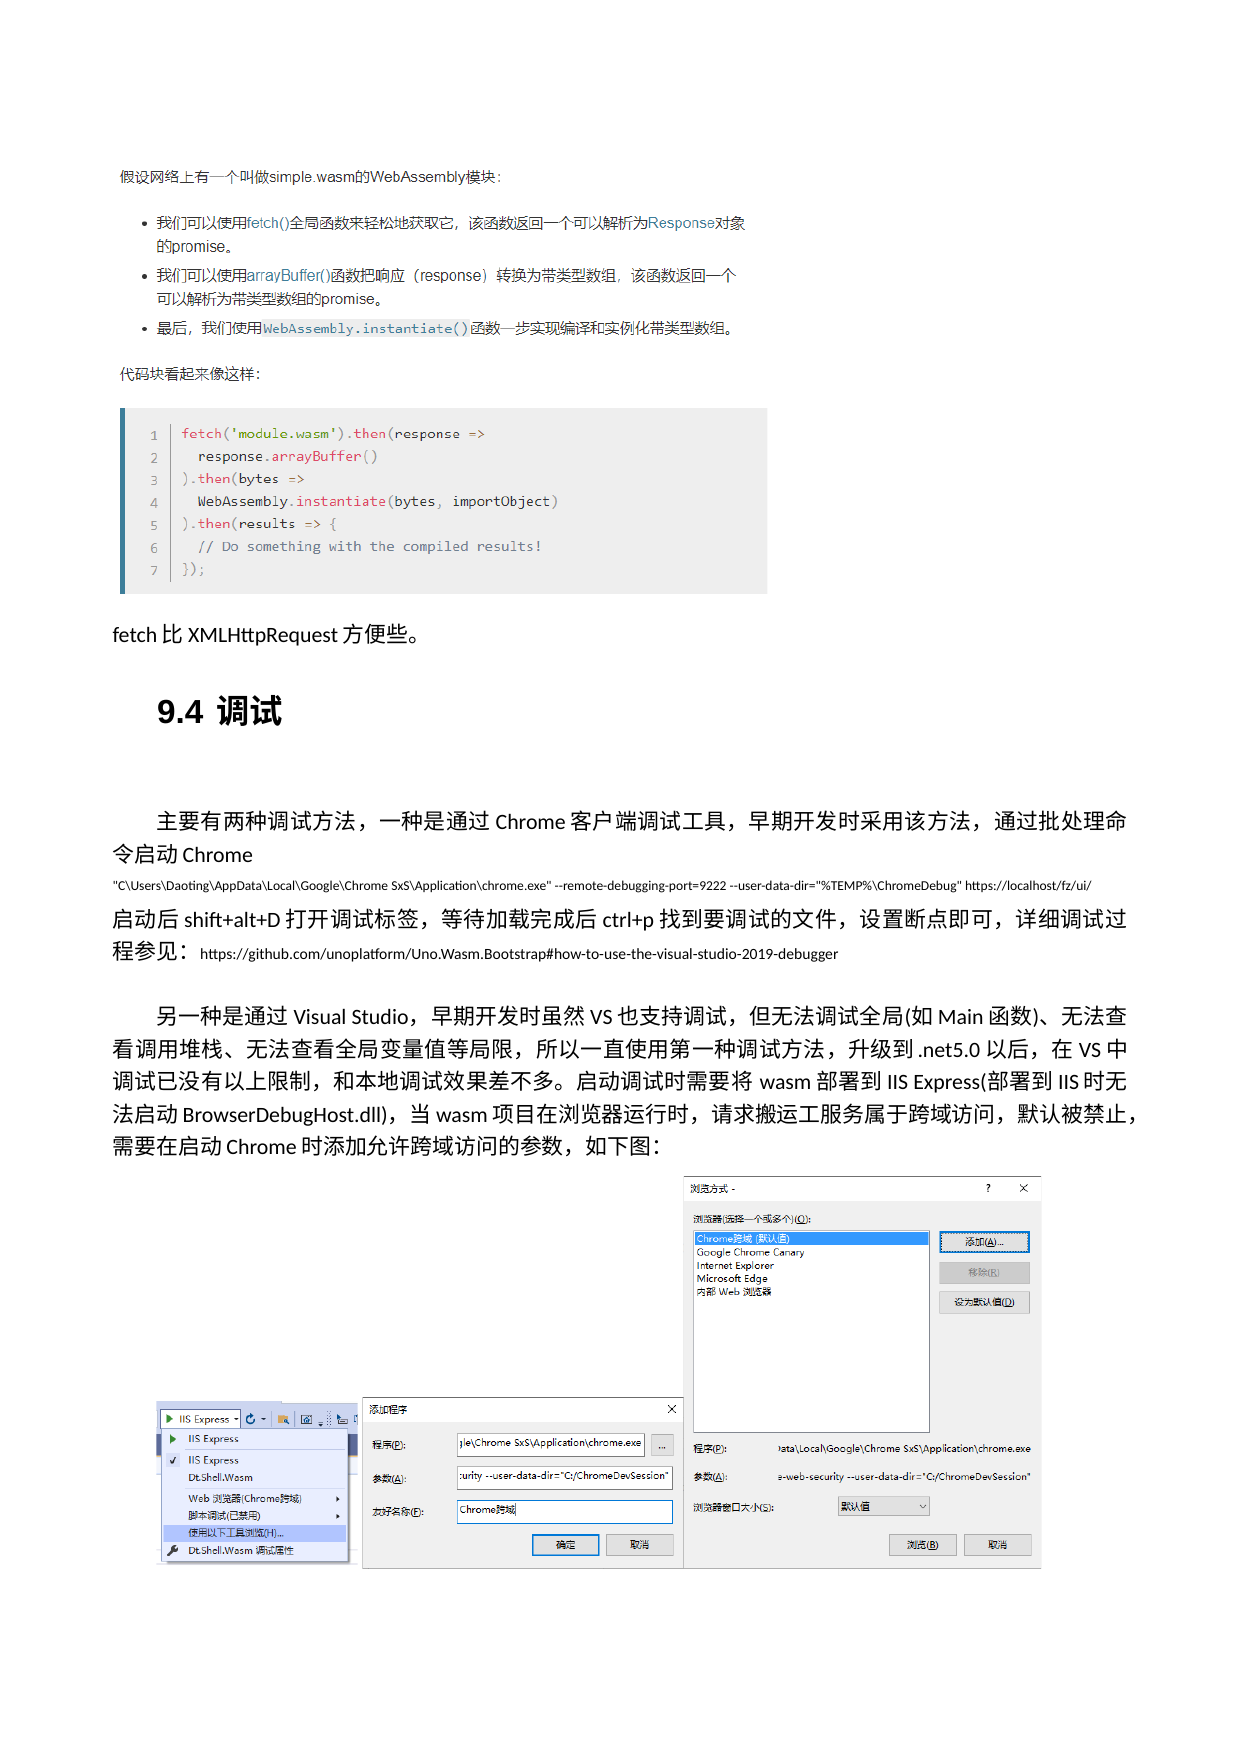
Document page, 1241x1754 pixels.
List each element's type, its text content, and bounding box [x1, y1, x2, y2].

picture [362, 1176, 1042, 1569]
text "C\Users\Daoting\AppData\Local\Google\Chrome SxS\Application\chrome.exe" --remote-debugging-port=9222 --user-data-dir="%TEMP%\ChromeDebug" https://localhost/fz/ui/ [112, 869, 1128, 901]
picture [156, 1401, 358, 1569]
subtitle 调试 [157, 677, 1128, 742]
text fetch比XMLHttpRequest方便些。 [112, 617, 1128, 649]
picture [112, 162, 768, 603]
text 启动后shift+alt+D打开调试标签，等待加载完成后ctrl+p找到要调试的文件，设置断点即可，详细调试过程参见：https://github.com/unoplatform/Uno.Wasm.Bootstrap#how-to-use-the-visual-studio-2019-debugger [112, 901, 1128, 966]
text 主要有两种调试方法，一种是通过Chrome客户端调试工具，早期开发时采用该方法，通过批处理命令启动Chrome [112, 804, 1128, 869]
text 另一种是通过Visual Studio，早期开发时虽然VS也支持调试，但无法调试全局(如Main函数)、无法查看调用堆栈、无法查看全局变量值等局限，所以一直使用第一种调试方法，升级到.net5.0以后，在VS中调试已没有以上限制，和本地调试效果差不多。启动调试时需要将wasm部署到IIS Express(部署到IIS时无法启动BrowserDebugHost.dll)，当wasm项目在浏览器运行时，请求搬运工服务属于跨域访问，默认被禁止，需要在启动Chrome时添加允许跨域访问的参数，如下图： [112, 999, 1128, 1161]
